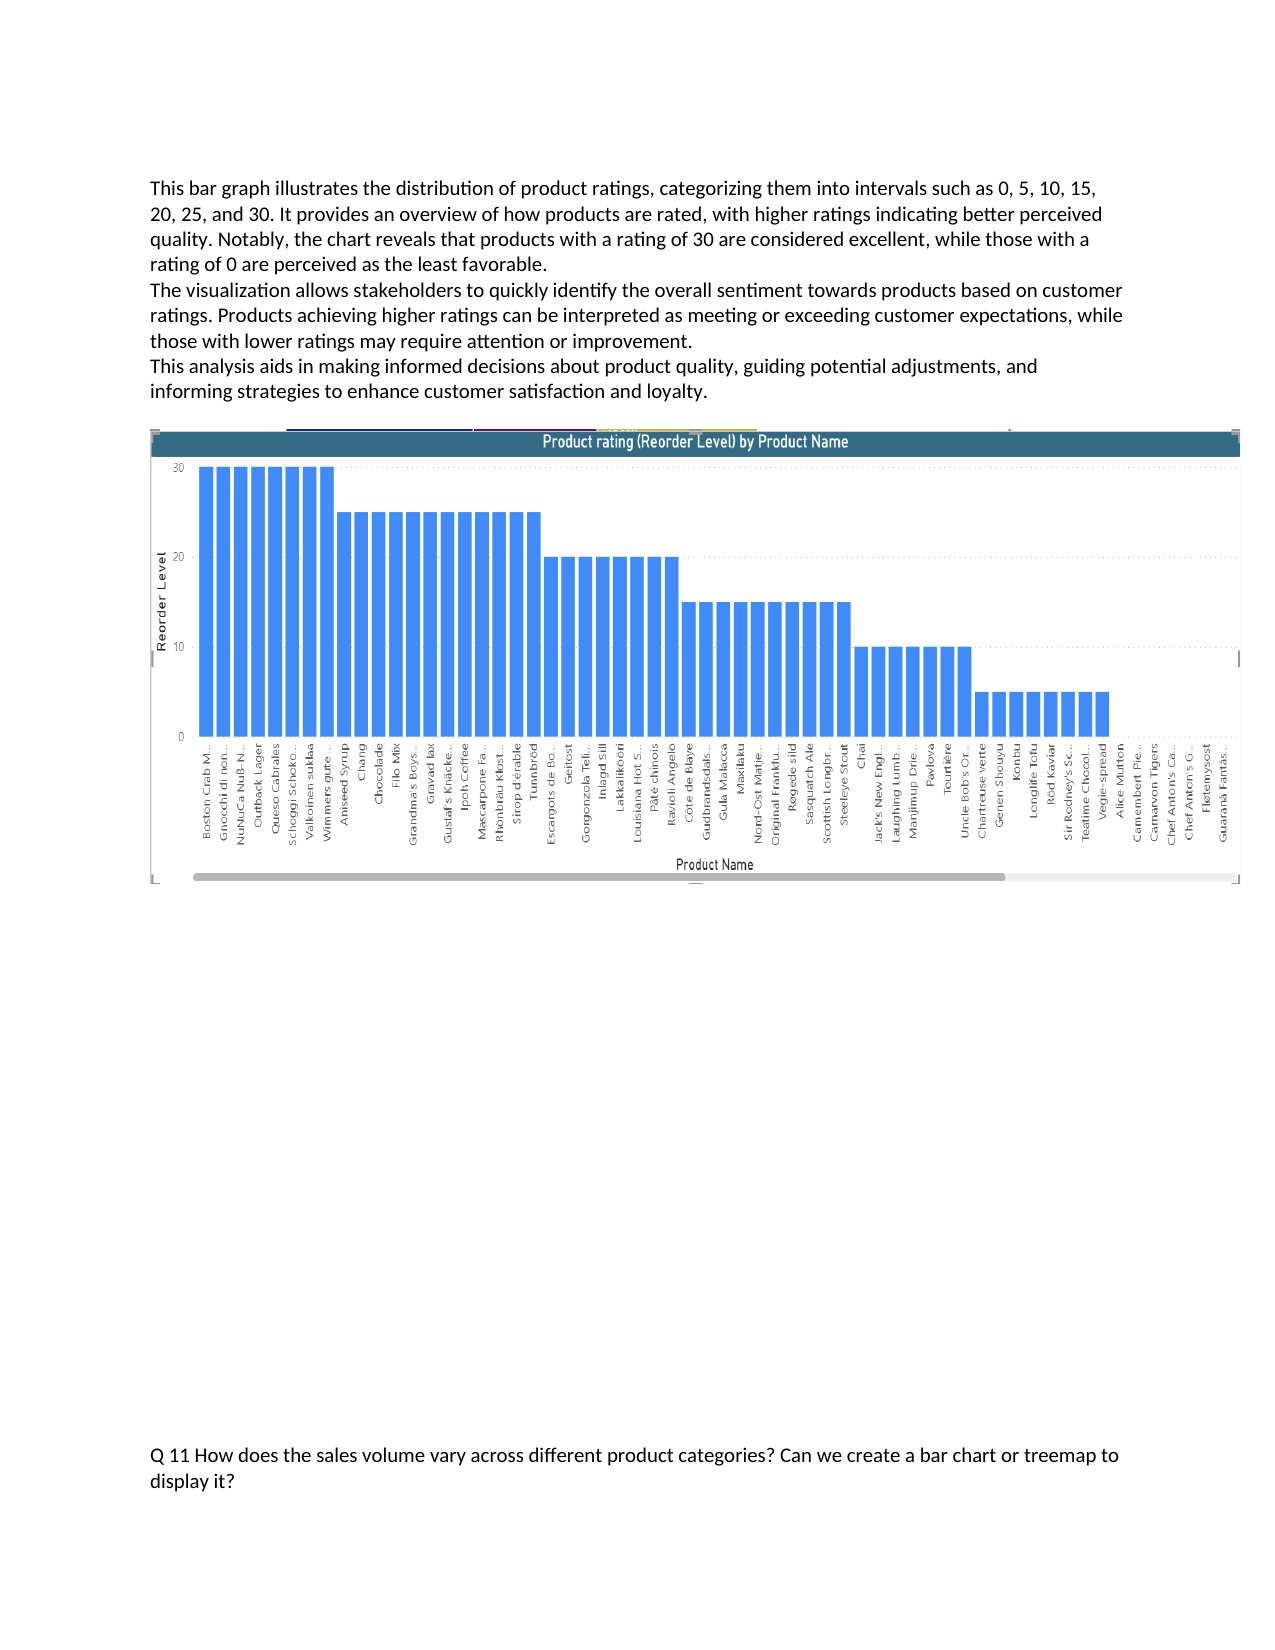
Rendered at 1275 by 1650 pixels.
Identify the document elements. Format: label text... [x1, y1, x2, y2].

text The visualization allows stakeholders to quickly identify the overall sentiment towards products based on customer ratings. Products achieving higher ratings can be interpreted as meeting or exceeding customer expectations, while those with lower ratings may require attention or improvement. [150, 277, 1125, 353]
text This analysis aids in making informed decisions about product quality, guiding potential adjustments, and informing strategies to enhance customer satisfaction and loyalty. [150, 353, 1125, 404]
picture [150, 429, 1241, 884]
text Q 11 How does the sales volume vary across different product categories? Can we create a bar chart or treemap to display it? [150, 1443, 1125, 1493]
text This bar graph illustrates the distribution of product ratings, categorizing them into intervals such as 0, 5, 10, 15, 20, 25, and 30. It provides an overview of how products are rated, with higher ratings indicating better perceived quality. Notably, the chart reveals that products with a rating of 30 are considered excellent, while those with a rating of 0 are perceived as the least favorable. [150, 175, 1125, 277]
